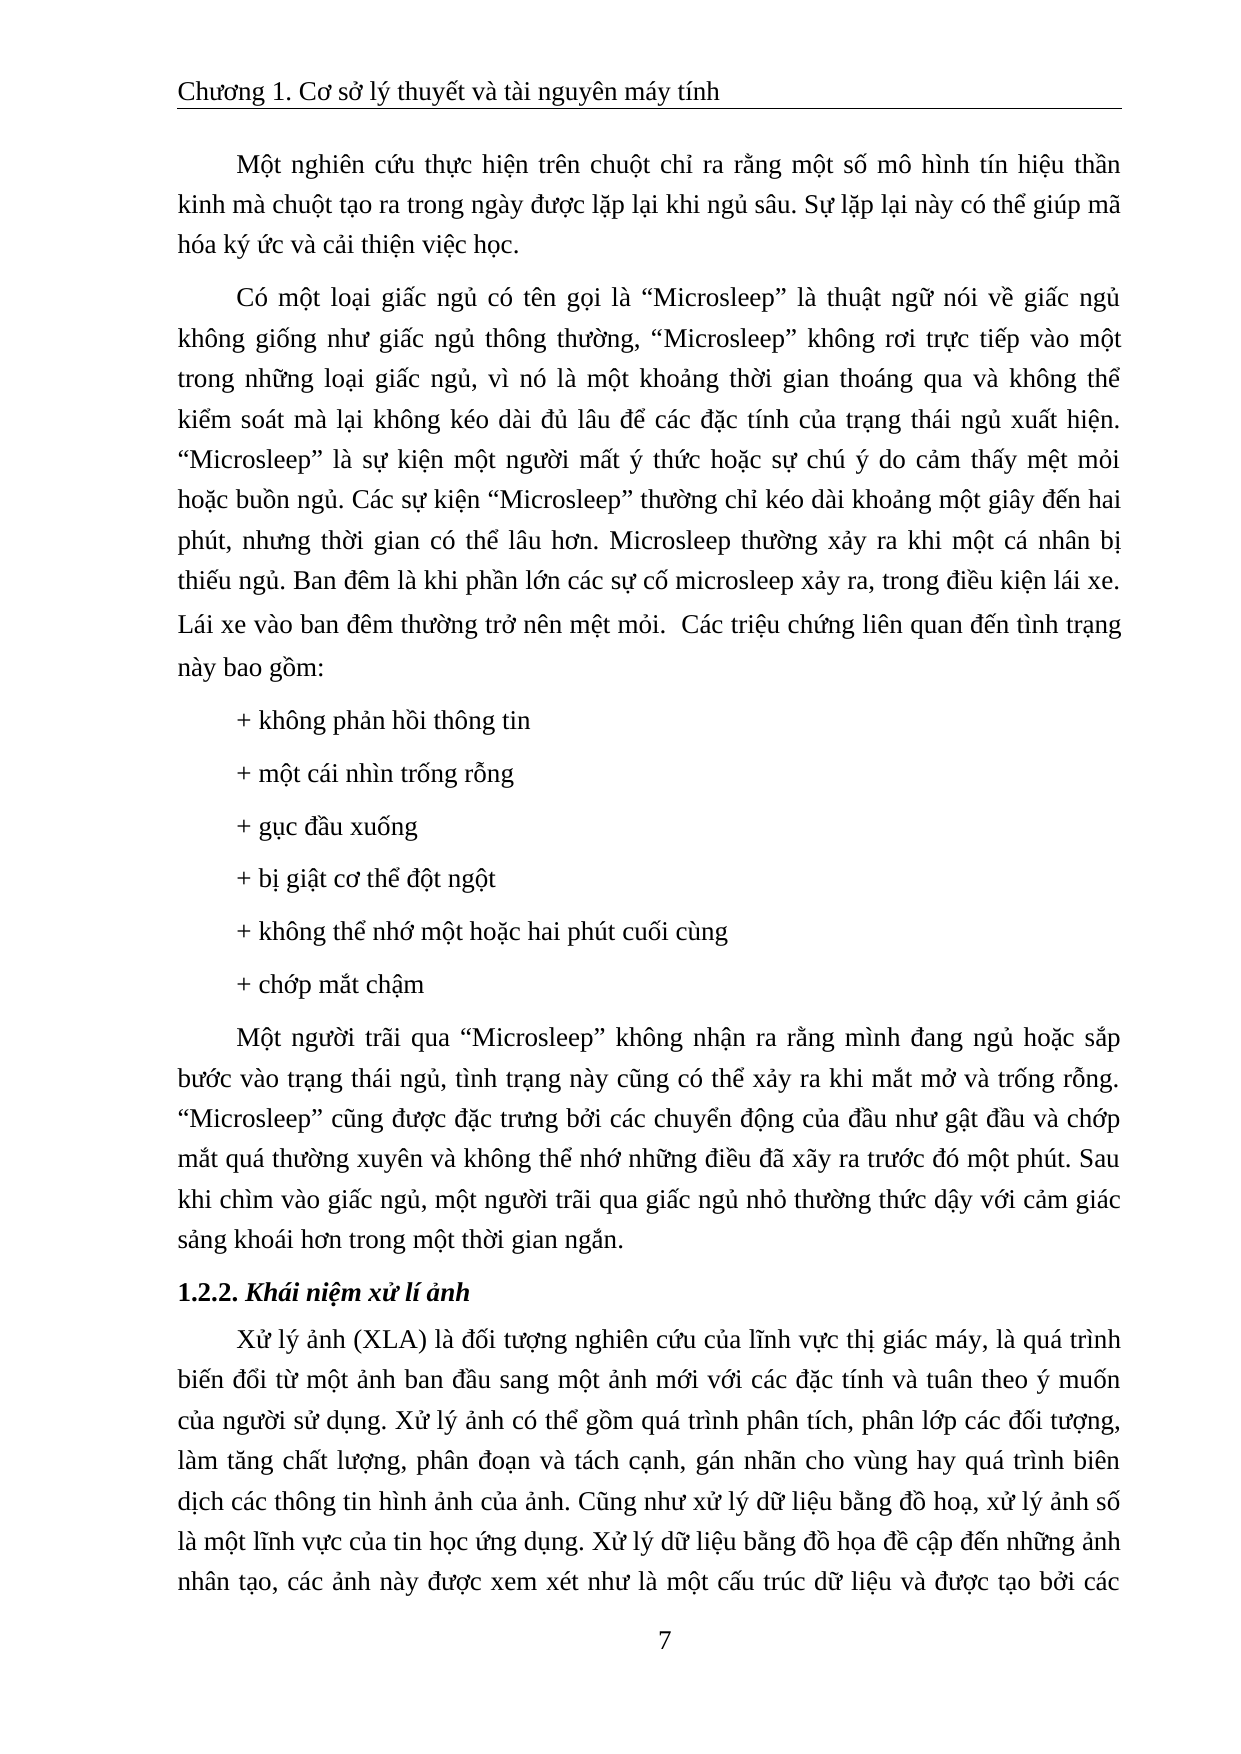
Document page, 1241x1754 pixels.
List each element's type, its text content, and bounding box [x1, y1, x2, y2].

text + chớp mắt chậm [177, 968, 1122, 999]
text + gục đầu xuống [177, 810, 1122, 841]
text + một cái nhìn trống rỗng [177, 757, 1122, 788]
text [177, 1323, 1122, 1597]
text Có một loại giấc ngủ có tên gọi là “Microsleep” là thuật ngữ nói về giấc ngủ không giống như giấc ngủ thông thường, “Microsleep” không rơi trực tiếp vào một trong những loại giấc ngủ, vì nó là một khoảng thời gian thoáng qua và không thể kiểm soát mà lại không kéo dài đủ lâu để các đặc tính của trạng thái ngủ xuất hiện. “Microsleep” là sự kiện một người mất ý thức hoặc sự chú ý do cảm thấy mệt mỏi hoặc buồn ngủ. Các sự kiện “Microsleep” thường chỉ kéo dài khoảng một giây đến hai phút, nhưng thời gian có thể lâu hơn. Microsleep thường xảy ra khi một cá nhân bị thiếu ngủ. Ban đêm là khi phần lớn các sự cố microsleep xảy ra, trong điều kiện lái xe. Lái xe vào ban đêm thường trở nên mệt mỏi. Các triệu chứng liên quan đến tình trạng này bao gồm: [177, 281, 1122, 682]
text Một người trãi qua “Microsleep” không nhận ra rằng mình đang ngủ hoặc sắp bước vào trạng thái ngủ, tình trạng này cũng có thể xảy ra khi mắt mở và trống rỗng. “Microsleep” cũng được đặc trưng bởi các chuyển động của đầu như gật đầu và chớp mắt quá thường xuyên và không thể nhớ những điều đã xãy ra trước đó một phút. Sau khi chìm vào giấc ngủ, một người trãi qua giấc ngủ nhỏ thường thức dậy với cảm giác sảng khoái hơn trong một thời gian ngắn. [177, 1021, 1122, 1254]
text + không thể nhớ một hoặc hai phút cuối cùng [177, 916, 1122, 947]
text Một nghiên cứu thực hiện trên chuột chỉ ra rằng một số mô hình tín hiệu thần kinh mà chuột tạo ra trong ngày được lặp lại khi ngủ sâu. Sự lặp lại này có thể giúp mã hóa ký ức và cải thiện việc học. [177, 148, 1122, 260]
text Khái niệm xử lí ảnh [177, 1276, 1122, 1307]
text + không phản hồi thông tin [177, 704, 1122, 735]
text + bị giật cơ thể đột ngột [177, 863, 1122, 894]
